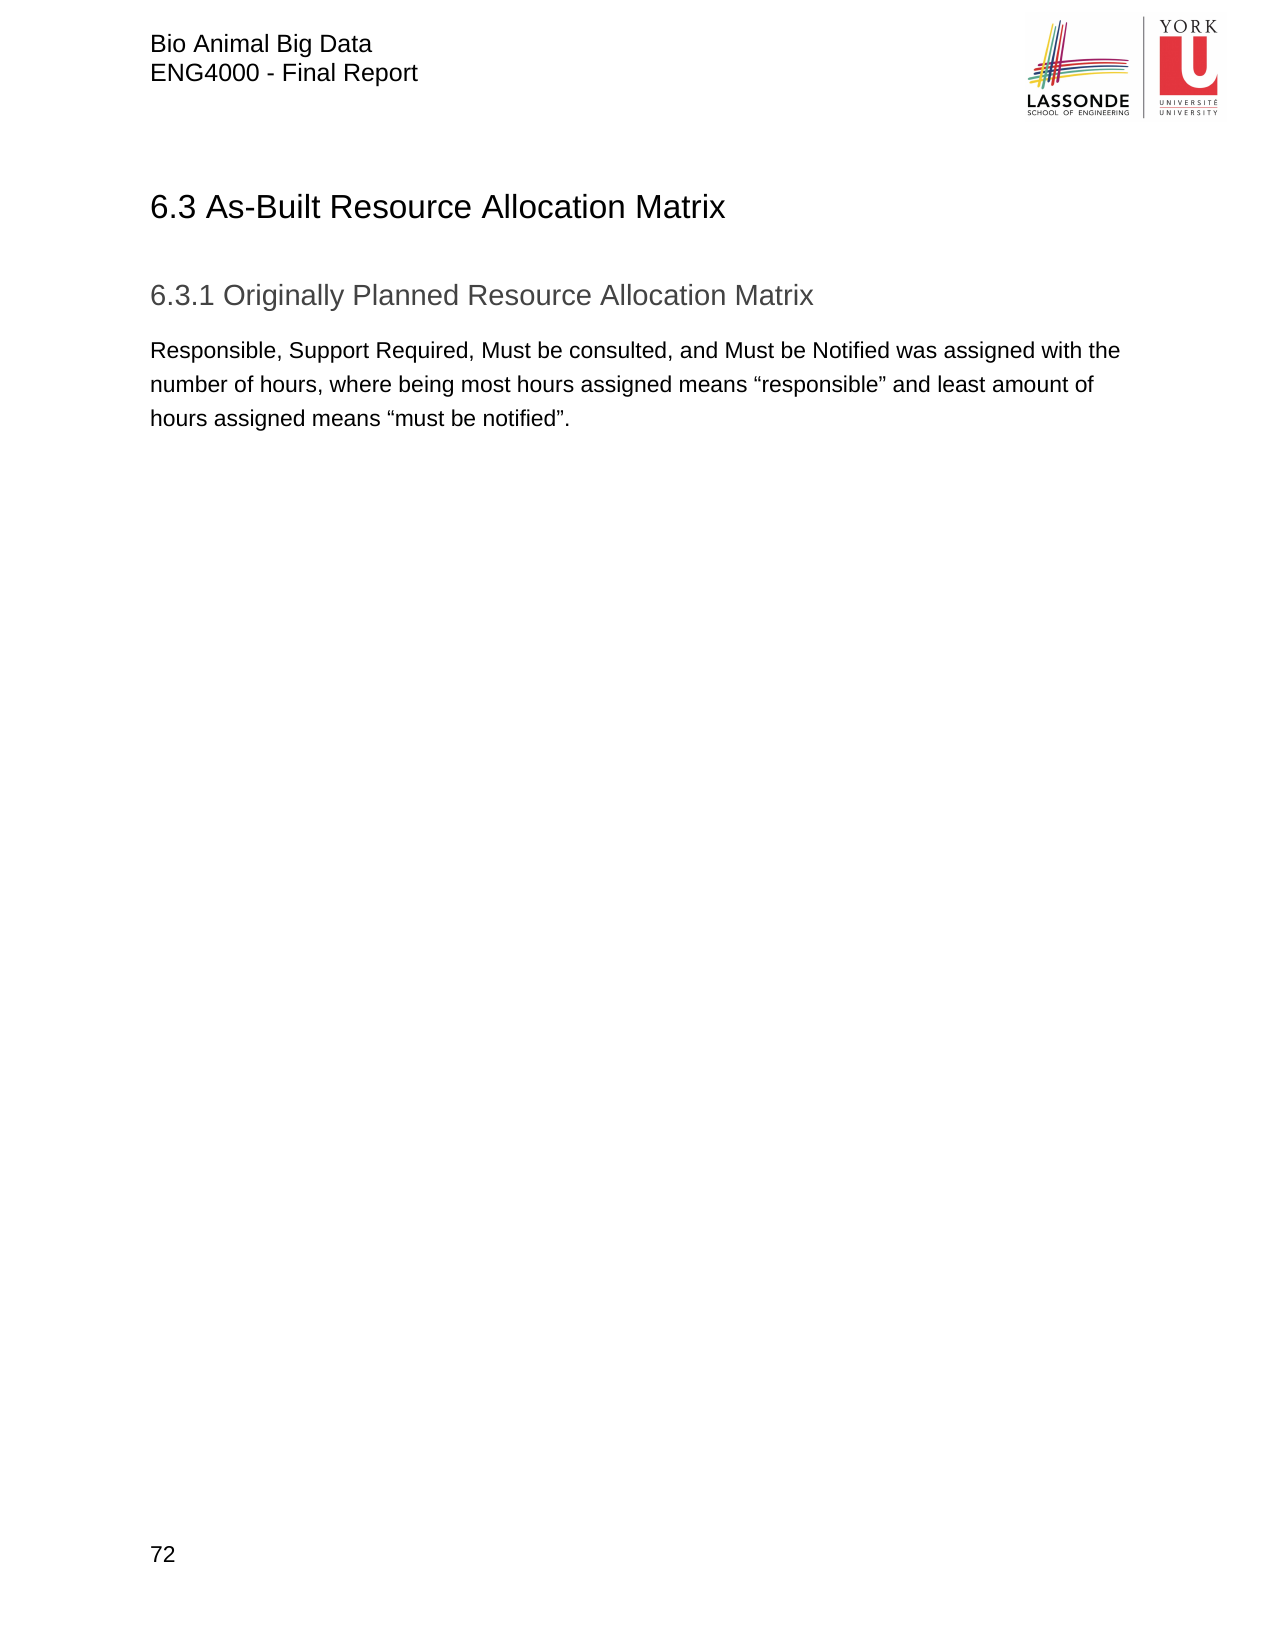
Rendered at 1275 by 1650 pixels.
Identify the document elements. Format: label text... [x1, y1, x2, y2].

subtitle 6.3.1 Originally Planned Resource Allocation Matrix [150, 278, 1125, 312]
subtitle 6.3 As-Built Resource Allocation Matrix [150, 187, 1125, 226]
picture [1025, 12, 1228, 122]
text Responsible, Support Required, Must be consulted, and Must be Notified was assigned with the number of hours, where being most hours assigned means “responsible” and least amount of hours assigned means “must be notified”. [150, 337, 1125, 432]
